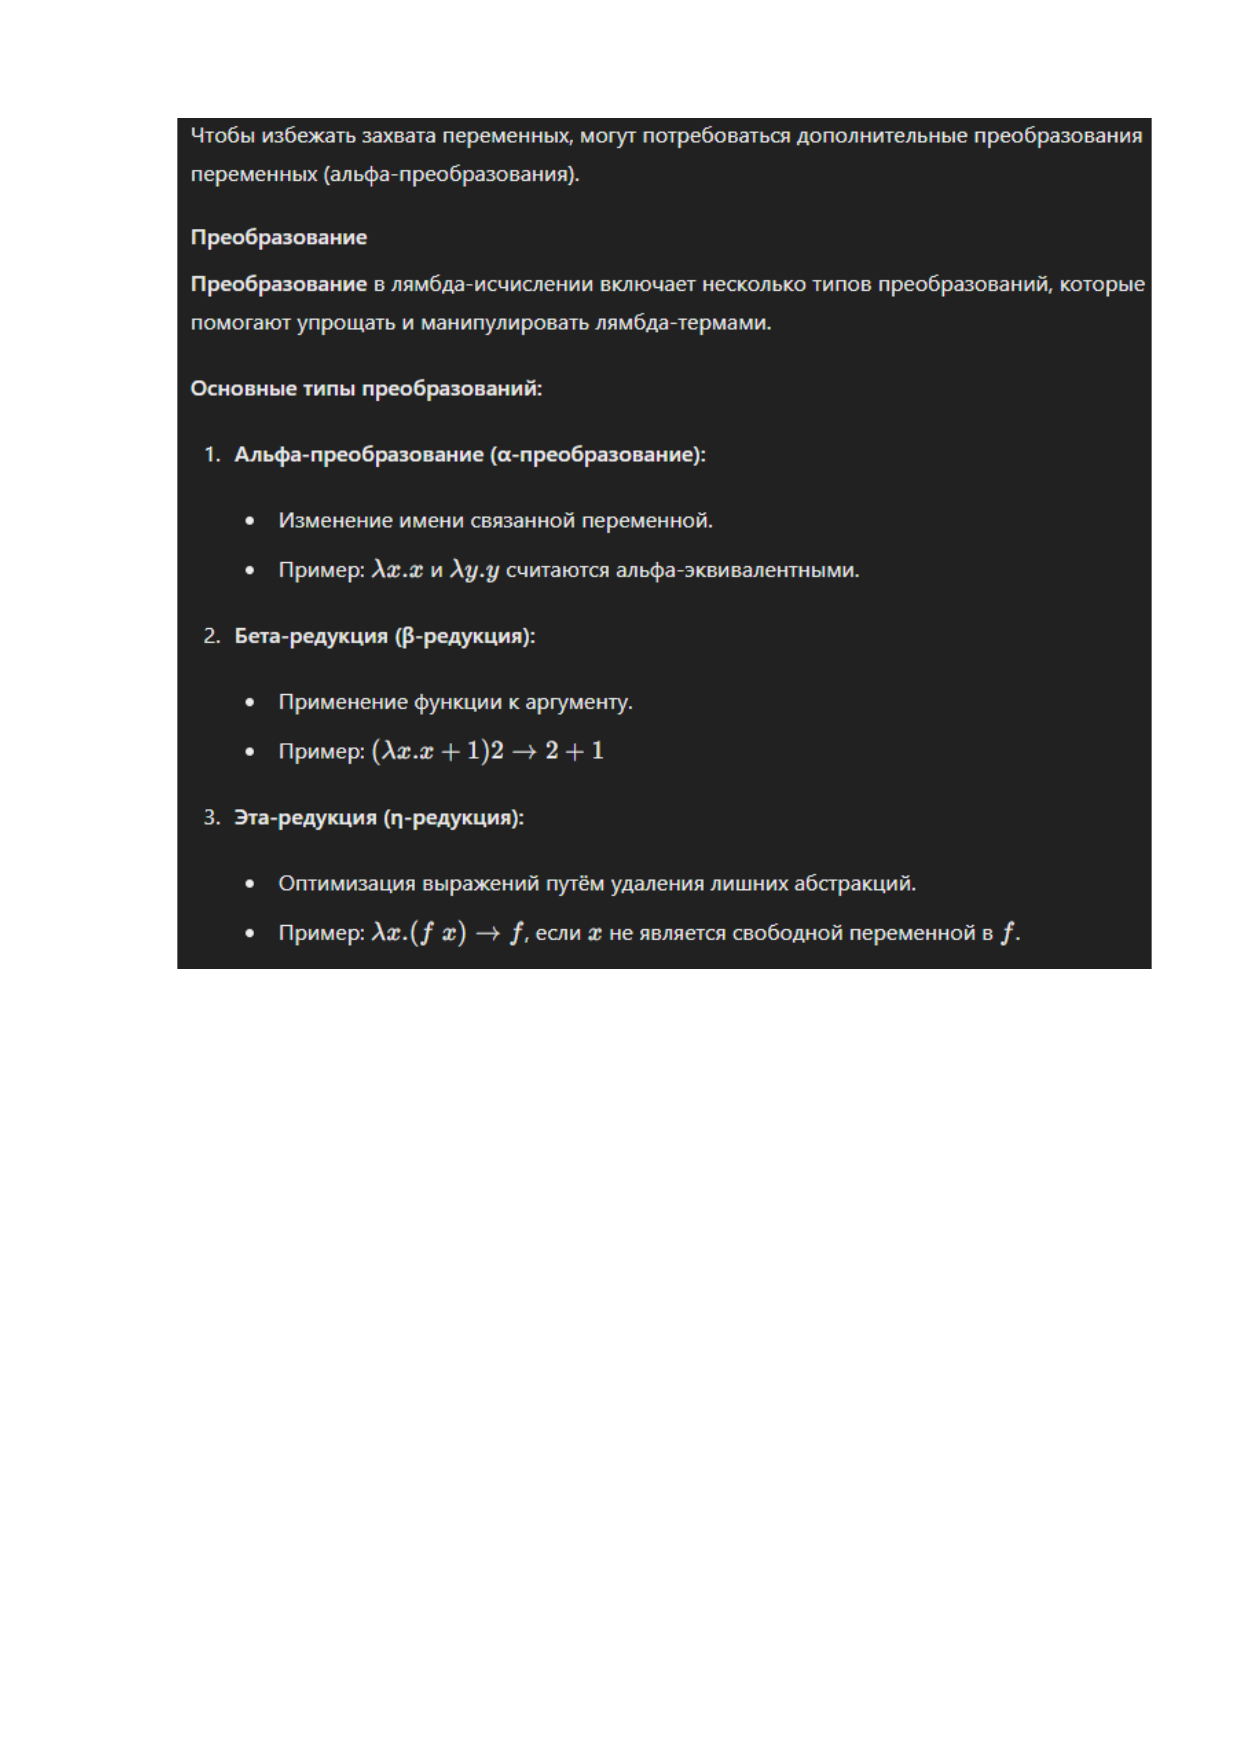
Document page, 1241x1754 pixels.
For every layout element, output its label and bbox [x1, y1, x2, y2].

picture [177, 118, 1152, 969]
